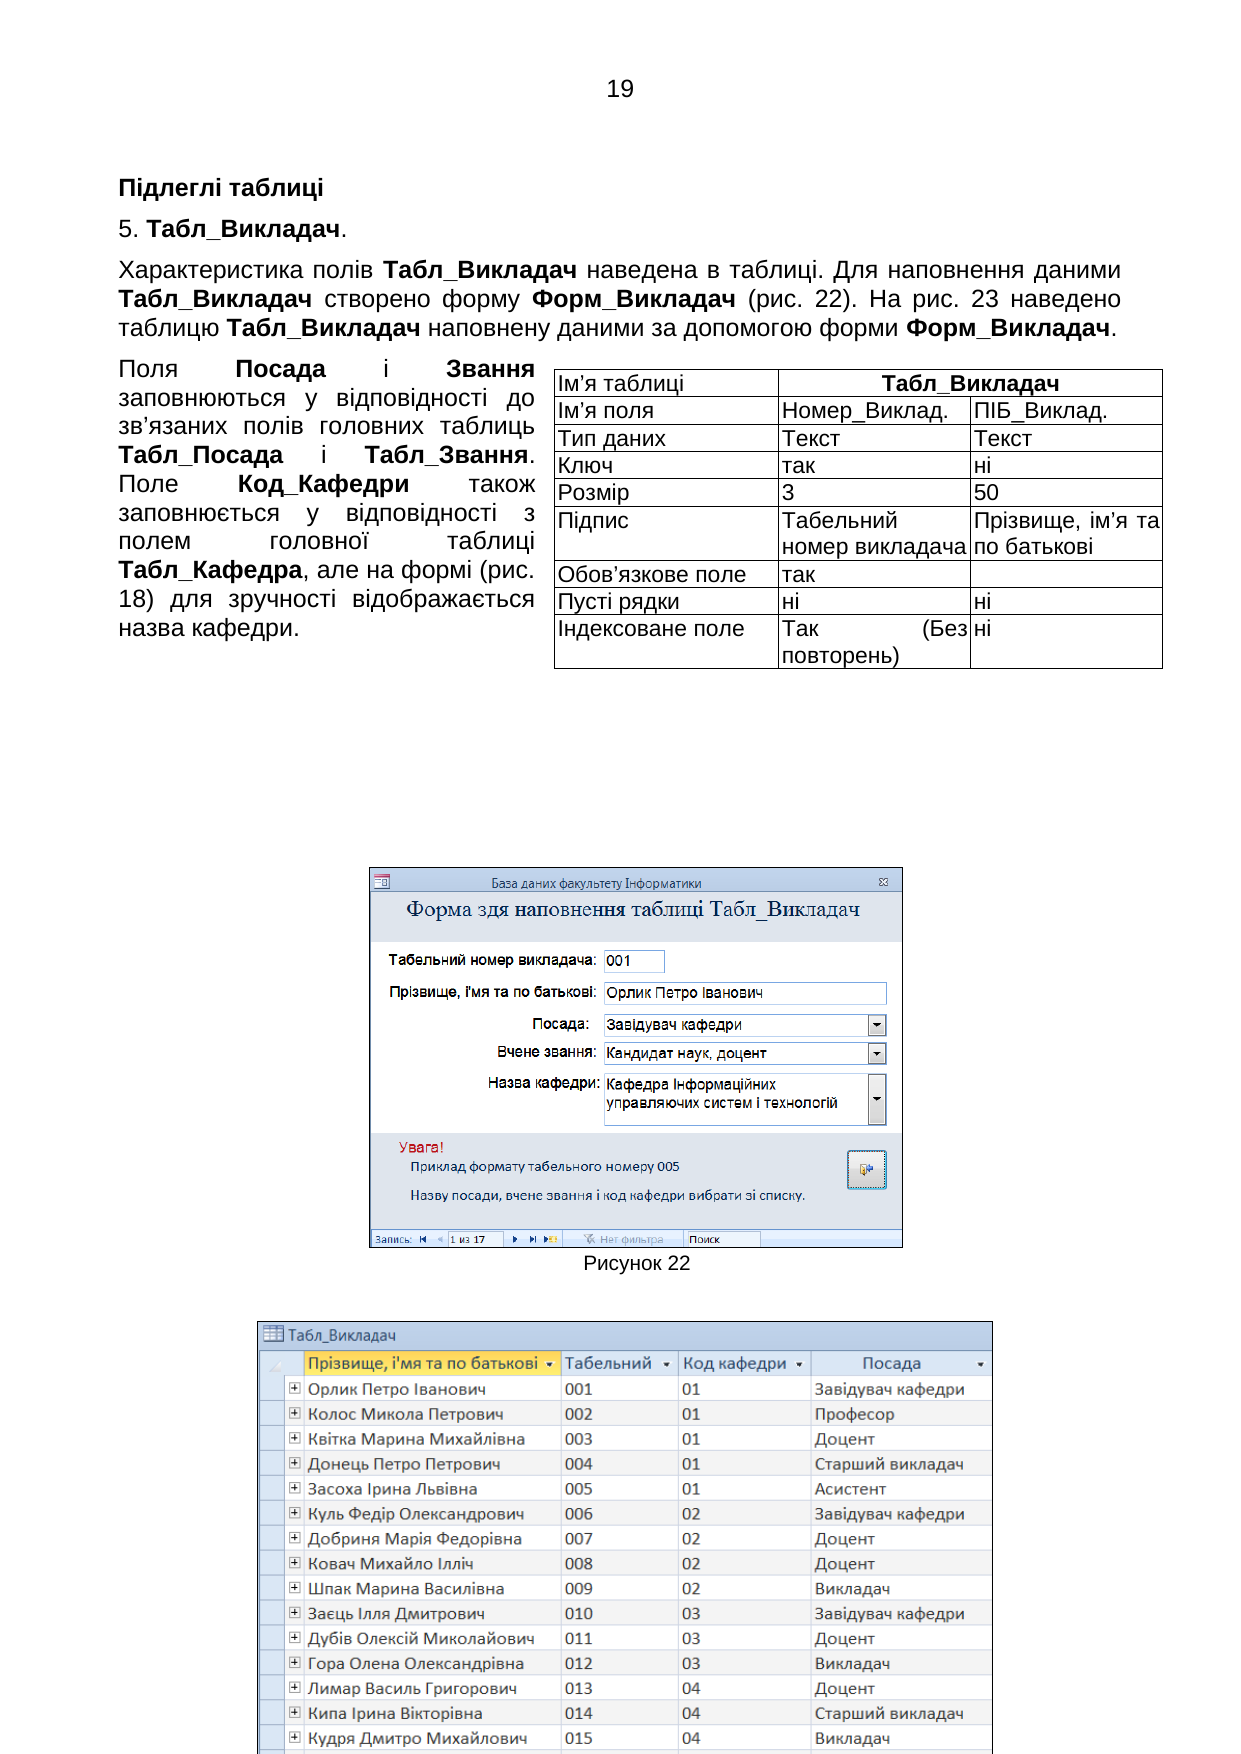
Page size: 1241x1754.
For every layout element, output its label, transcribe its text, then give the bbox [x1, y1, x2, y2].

table_cell Ім’я поля [555, 397, 778, 423]
table_cell Текст [971, 425, 1162, 451]
table_cell 3 [779, 479, 970, 506]
table_cell Підпис [555, 507, 778, 559]
table_cell ні [971, 452, 1162, 478]
table_cell Пусті рядки [555, 588, 778, 614]
table_cell ні [779, 588, 970, 614]
table_cell Індексоване поле [555, 615, 778, 668]
table_cell Розмір [555, 479, 778, 506]
table_cell Так (Без повторень) [779, 615, 970, 668]
table_header Ім’я таблиці [555, 370, 778, 396]
table_cell Обов’язкове поле [555, 561, 778, 587]
text Характеристика полів Табл_Викладач наведена в таблиці. Для наповнення даними Табл_Викладач створено форму Форм_Викладач (рис. 22). На рис. 23 наведено таблицю Табл_Викладач наповнену даними за допомогою форми Форм_Викладач. [118, 255, 1122, 341]
table_cell ні [971, 615, 1162, 668]
text Поля Посада і Звання заповнюються у відповідності до зв’язаних полів головних таблиць Табл_Посада і Табл_Звання. Поле Код_Кафедри також заповнюється у відповідності з полем головної таблиці Табл_Кафедра, але на формі (рис. 18) для зручності відображається назва кафедри. [118, 354, 1122, 641]
table_cell Табельний номер викладача [779, 507, 970, 559]
table_cell Прізвище, ім’я та по батькові [971, 507, 1162, 559]
table_cell так [779, 561, 970, 587]
table_cell так [779, 452, 970, 478]
text 5. Табл_Викладач. [118, 214, 1122, 243]
table_cell Ключ [555, 452, 778, 478]
table_header Табл_Викладач [779, 370, 1162, 396]
table_cell ПІБ_Виклад. [971, 397, 1162, 423]
table_cell ні [971, 588, 1162, 614]
table_cell [971, 561, 1162, 587]
picture [370, 868, 902, 1247]
table_cell 50 [971, 479, 1162, 506]
table_cell Текст [779, 425, 970, 451]
table_cell Тип даних [555, 425, 778, 451]
table_cell Номер_Виклад. [779, 397, 970, 423]
text Підлеглі таблиці [118, 173, 1122, 201]
